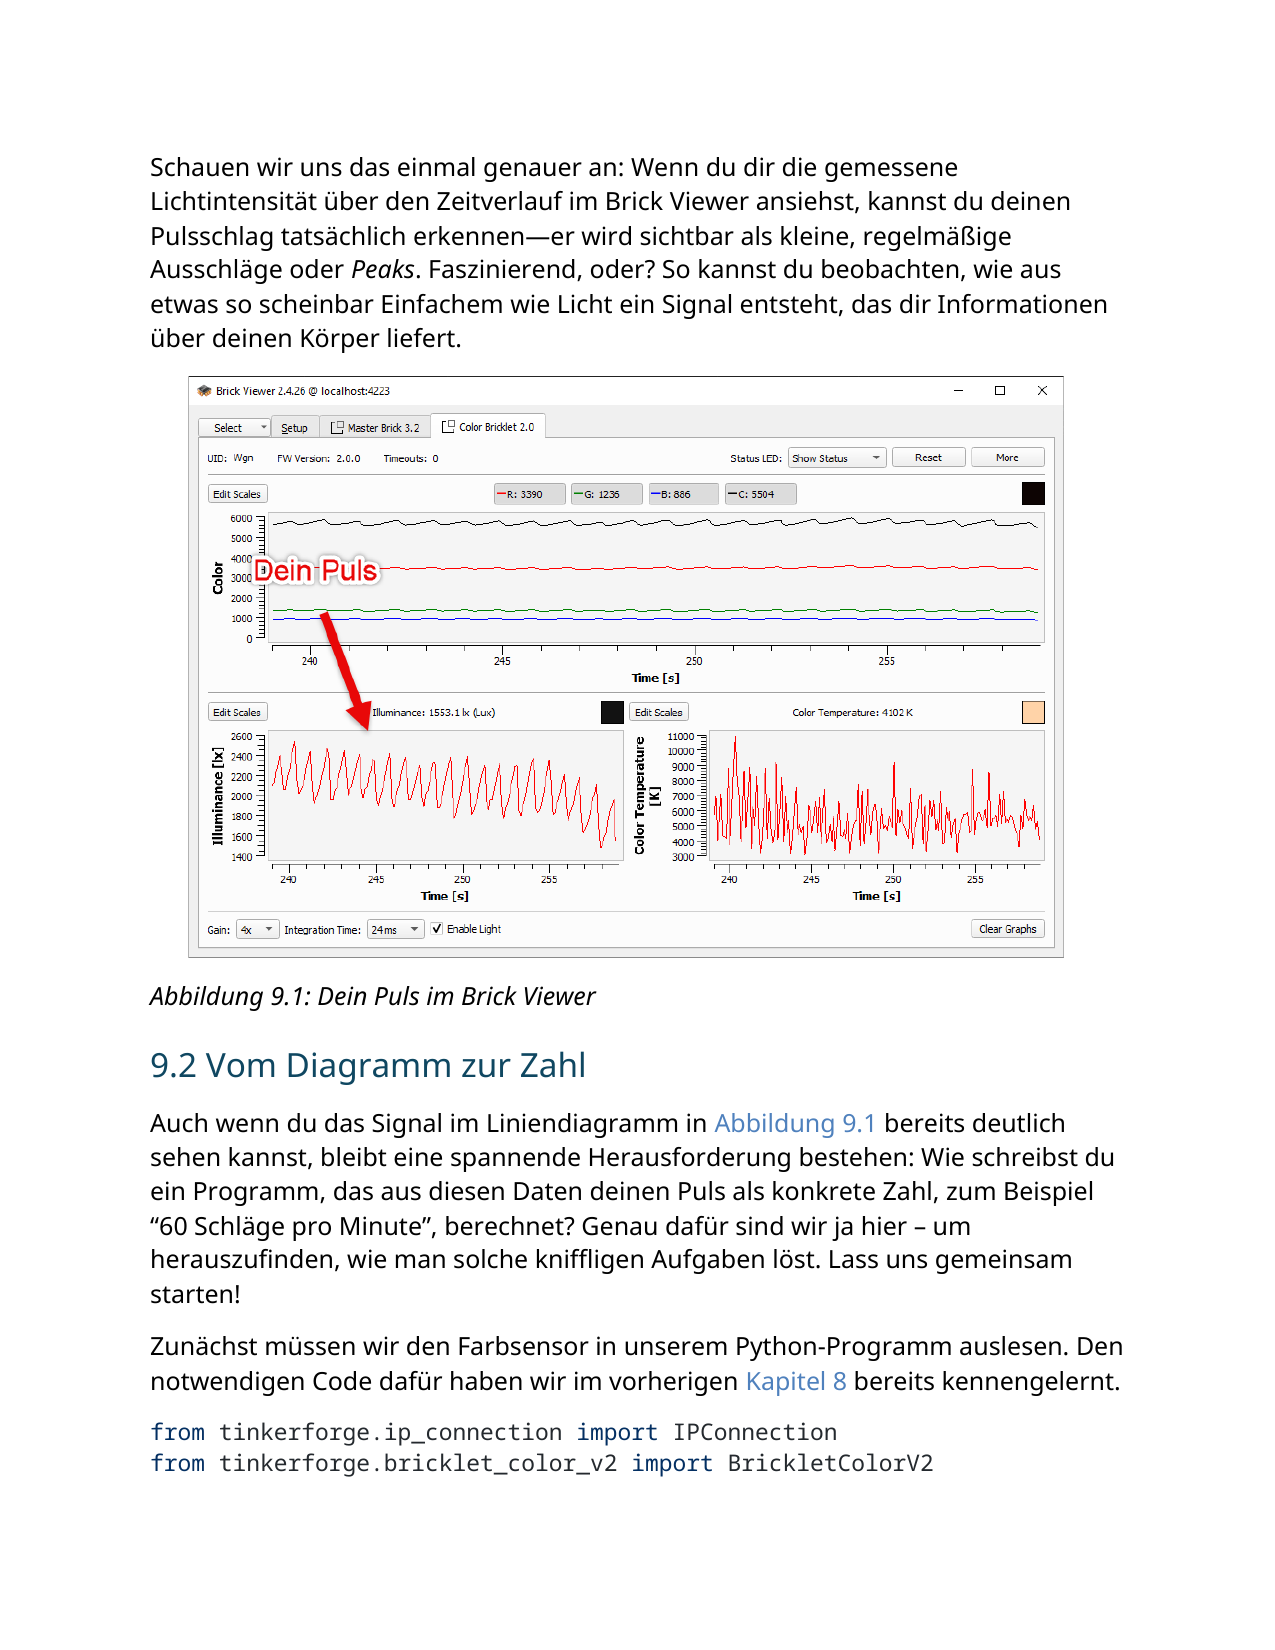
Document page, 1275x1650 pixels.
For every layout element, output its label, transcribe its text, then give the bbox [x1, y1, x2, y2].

text Zunächst müssen wir den Farbsensor in unserem Python-Programm auslesen. Den notwendigen Code dafür haben wir im vorherigen Kapitel 8 bereits kennengelernt. [150, 1329, 1125, 1397]
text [150, 1416, 1125, 1478]
subtitle 9.2 Vom Diagramm zur Zahl [150, 1042, 1125, 1087]
text Schauen wir uns das einmal genauer an: Wenn du dir die gemessene Lichtintensität über den Zeitverlauf im Brick Viewer ansiehst, kannst du deinen Pulsschlag tatsächlich erkennen—er wird sichtbar als kleine, regelmäßige Ausschläge oder Peaks. Faszinierend, oder? So kannst du beobachten, wie aus etwas so scheinbar Einfachem wie Licht ein Signal entsteht, das dir Informationen über deinen Körper liefert. [150, 150, 1125, 354]
text Auch wenn du das Signal im Liniendiagramm in Abbildung 9.1 bereits deutlich sehen kannst, bleibt eine spannende Herausforderung bestehen: Wie schreibst du ein Programm, das aus diesen Daten deinen Puls als konkrete Zahl, zum Beispiel “60 Schläge pro Minute”, berechnet? Genau dafür sind wir ja hier – um herauszufinden, wie man solche kniffligen Aufgaben löst. Lass uns gemeinsam starten! [150, 1106, 1125, 1310]
table_header Abbildung 9.1: Dein Puls im Brick Viewer [139, 373, 1114, 1025]
picture [188, 376, 1064, 958]
